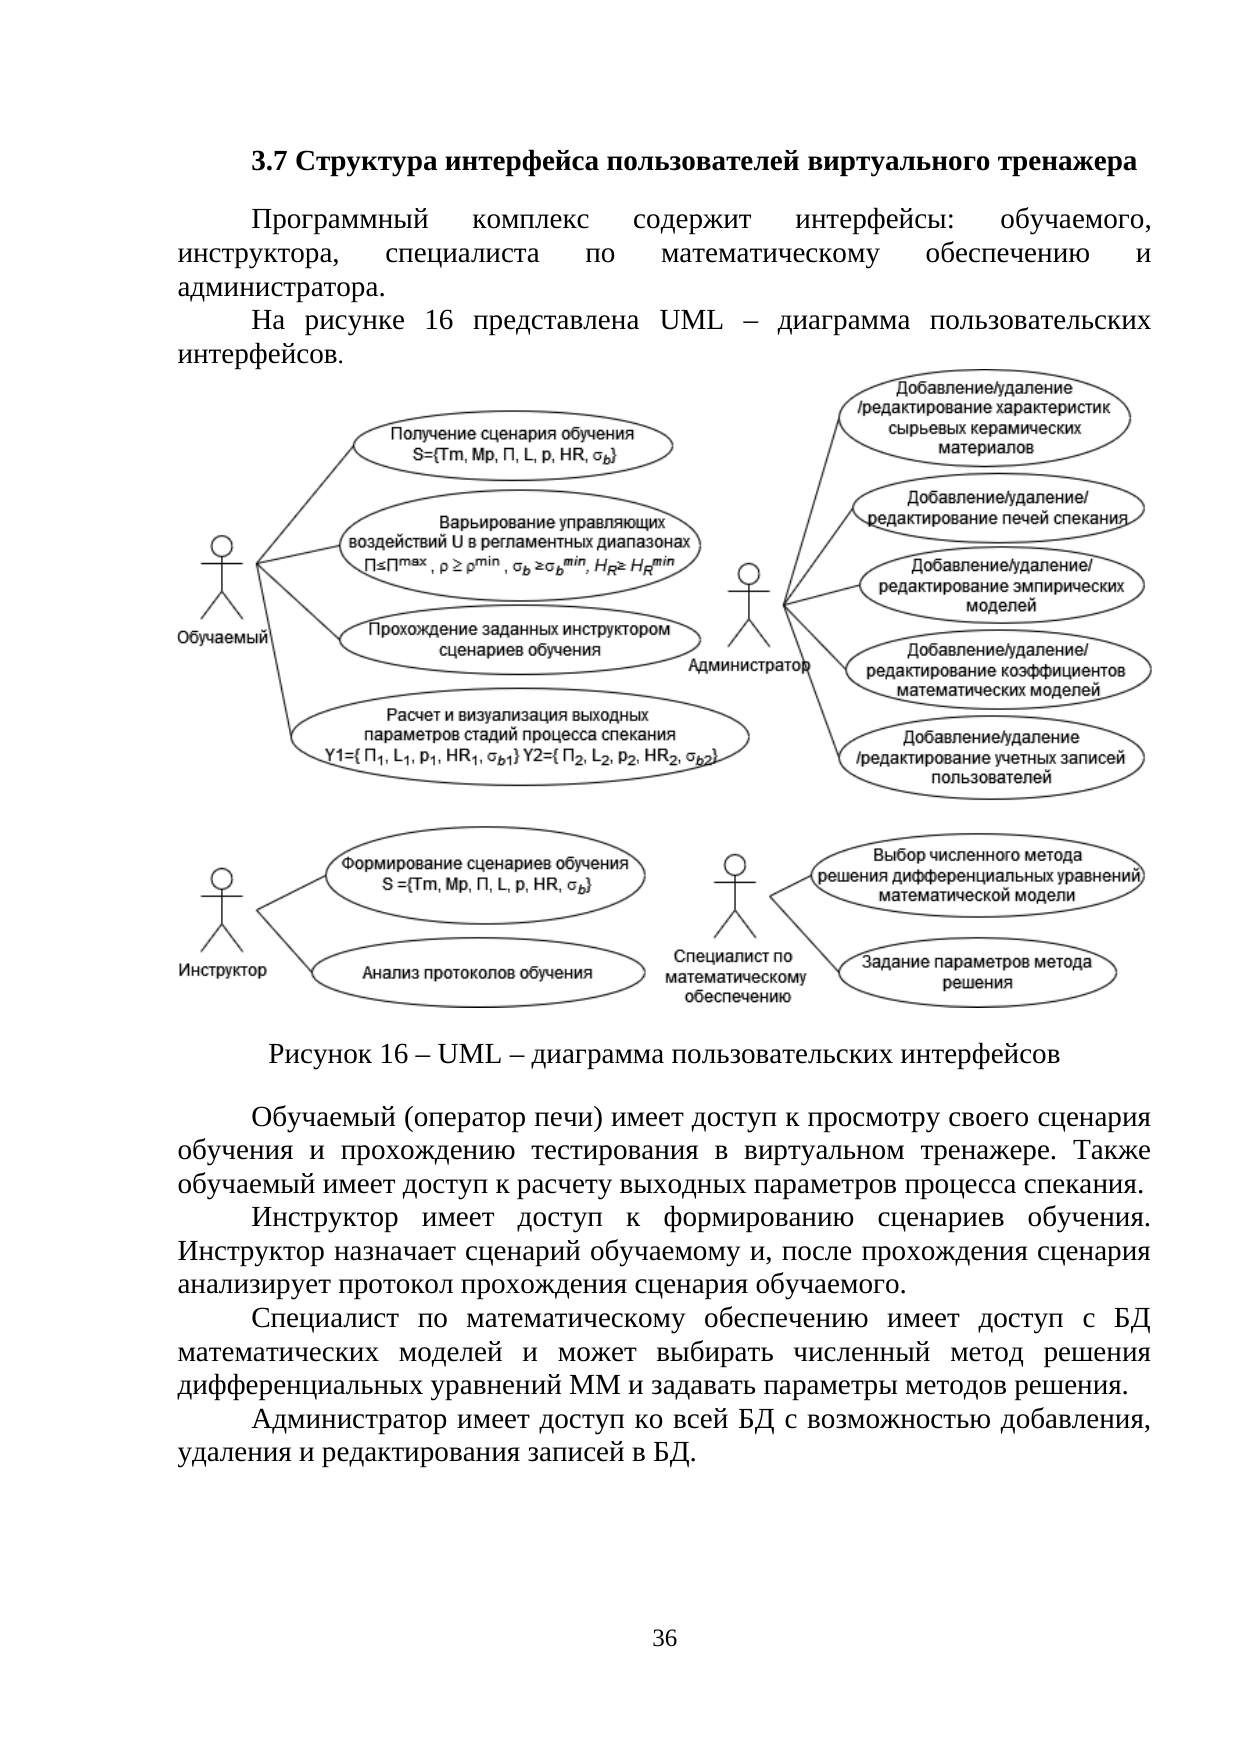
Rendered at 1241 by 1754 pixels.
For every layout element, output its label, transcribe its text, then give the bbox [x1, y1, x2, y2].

subtitle 3.7 Структура интерфейса пользователей виртуального тренажера [177, 143, 1152, 177]
text Программный комплекс содержит интерфейсы: обучаемого, инструктора, специалиста по математическому обеспечению и администратора. [177, 202, 1152, 302]
picture [177, 369, 1152, 1008]
text Рисунок 16 – UML – диаграмма пользовательских интерфейсов [177, 1037, 1152, 1070]
text Администратор имеет доступ ко всей БД с возможностью добавления, удаления и редактирования записей в БД. [177, 1401, 1152, 1468]
text Специалист по математическому обеспечению имеет доступ с БД математических моделей и может выбирать численный метод решения дифференциальных уравнений ММ и задавать параметры методов решения. [177, 1300, 1152, 1401]
text Обучаемый (оператор печи) имеет доступ к просмотру своего сценария обучения и прохождению тестирования в виртуальном тренажере. Также обучаемый имеет доступ к расчету выходных параметров процесса спекания. [177, 1099, 1152, 1199]
text На рисунке 16 представлена UML – диаграмма пользовательских интерфейсов. [177, 302, 1152, 369]
text Инструктор имеет доступ к формированию сценариев обучения. Инструктор назначает сценарий обучаемому и, после прохождения сценария анализирует протокол прохождения сценария обучаемого. [177, 1199, 1152, 1300]
